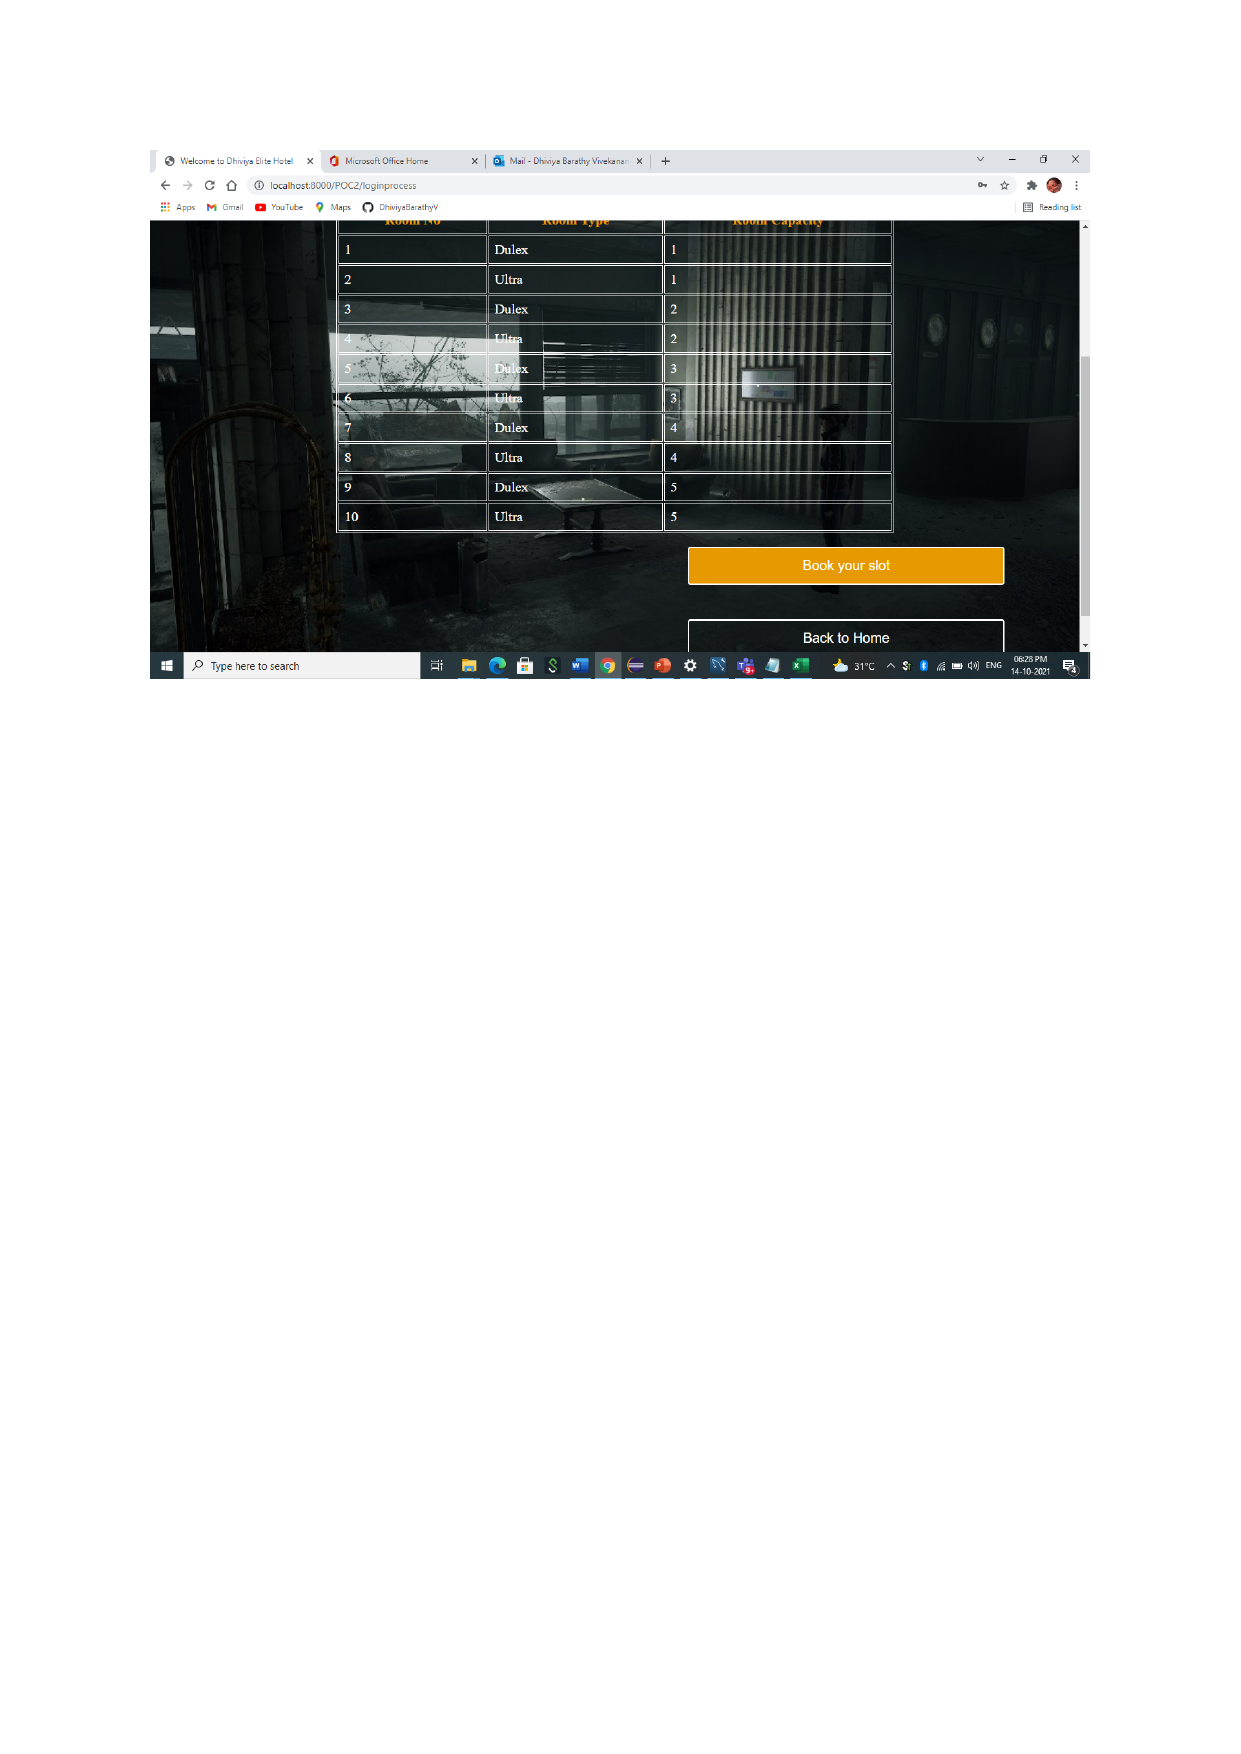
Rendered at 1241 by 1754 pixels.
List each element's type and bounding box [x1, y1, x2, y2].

picture [150, 150, 1091, 679]
